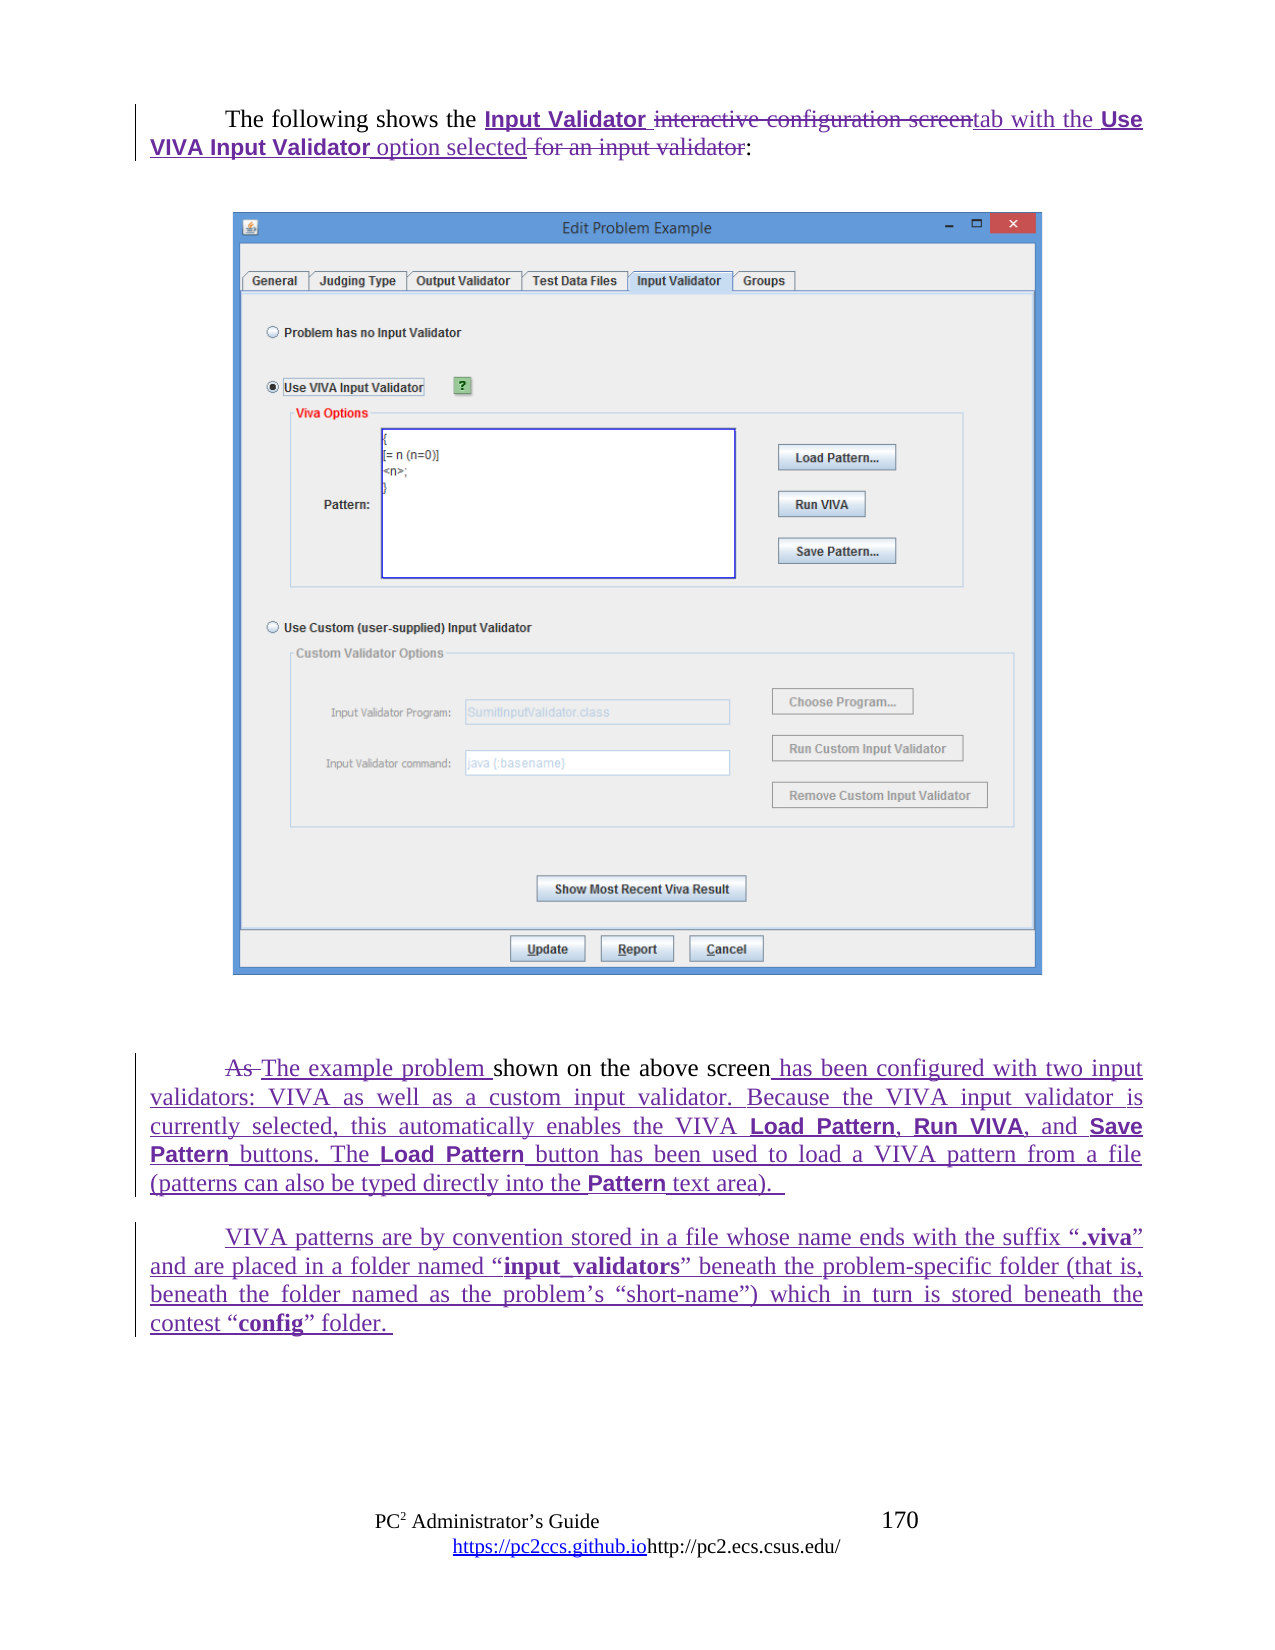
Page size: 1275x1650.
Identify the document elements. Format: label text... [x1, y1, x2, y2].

text shown on the above screen [150, 1108, 1143, 1197]
picture [232, 212, 1043, 975]
text shown on the above screen [150, 1053, 1143, 1107]
text The following shows the : [150, 104, 1143, 161]
